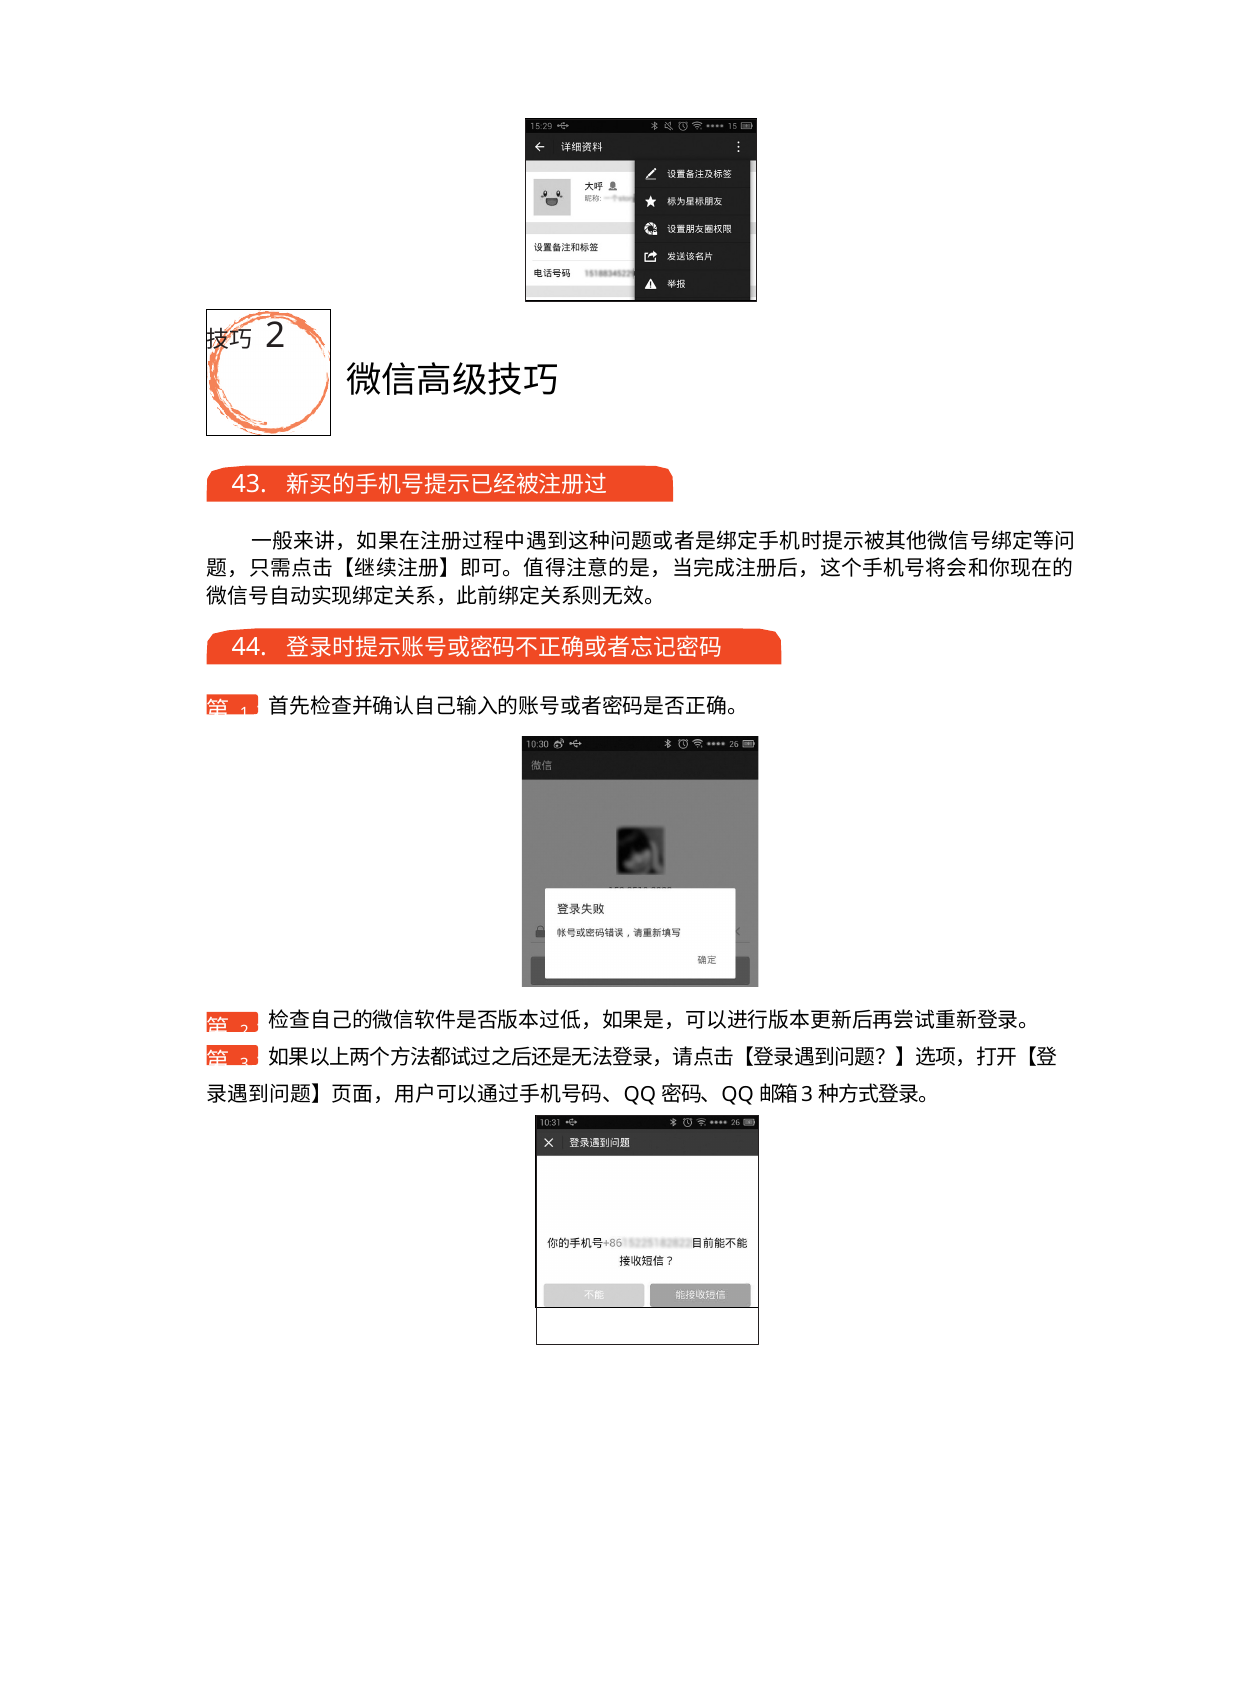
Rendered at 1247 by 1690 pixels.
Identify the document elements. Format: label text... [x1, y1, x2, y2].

picture [537, 1116, 758, 1307]
text 如果以上两个方法都试过之后还是无法登录，请点击【登录遇到问题？】选项，打开【登录遇到问题】页面，用户可以通过手机号码、QQ 密码、QQ 邮箱 3 种方式登录。 [207, 1040, 1076, 1108]
subtitle 微信高级技巧 [346, 343, 1097, 404]
text 检查自己的微信软件是否版本过低，如果是，可以进行版本更新后再尝试重新登录。 [268, 750, 1097, 1033]
text 首先检查并确认自己输入的账号或者密码是否正确。 [268, 689, 1097, 719]
text 一般来讲，如果在注册过程中遇到这种问题或者是绑定手机时提示被其他微信号绑定等问题，只需点击【继续注册】即可。值得注意的是，当完成注册后，这个手机号将会和你现在的微信号自动实现绑定关系，此前绑定关系则无效。 [207, 527, 1076, 609]
picture [526, 120, 756, 300]
picture [207, 310, 330, 435]
picture [521, 736, 759, 987]
